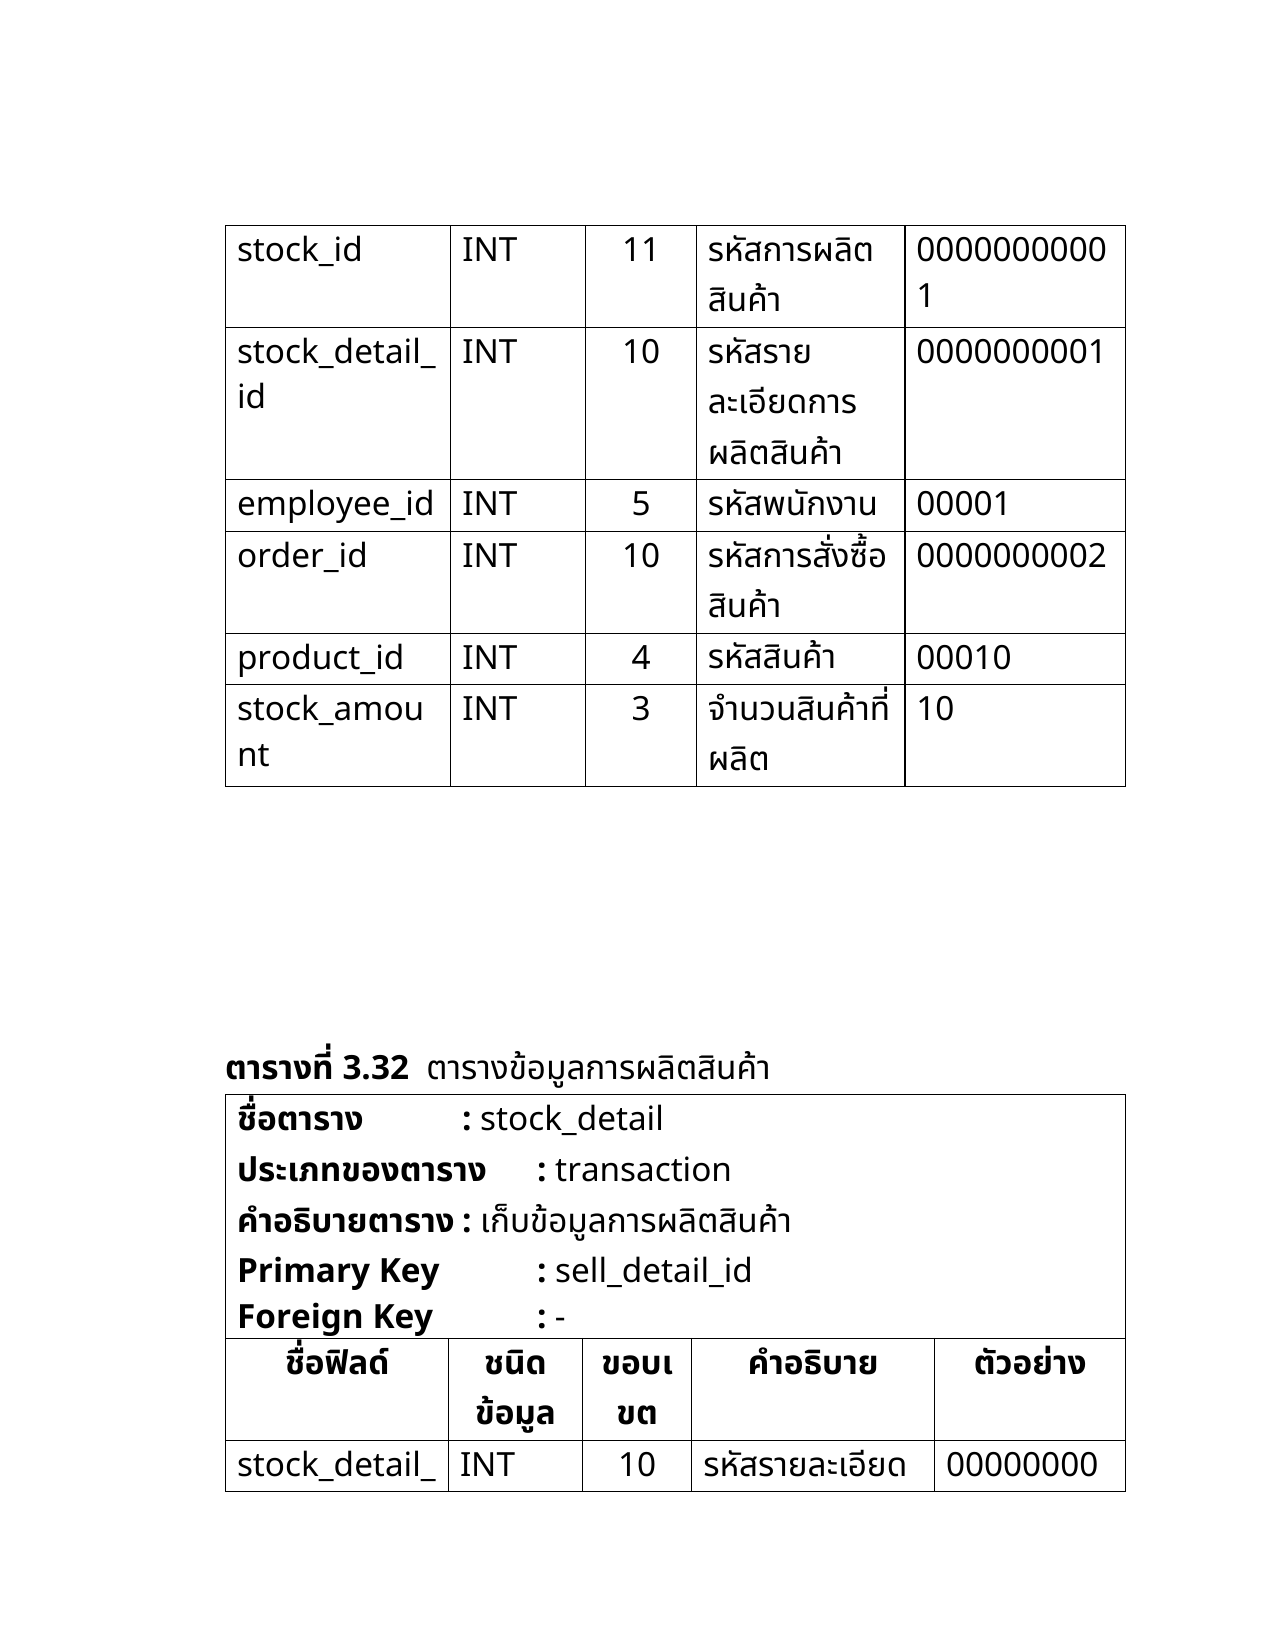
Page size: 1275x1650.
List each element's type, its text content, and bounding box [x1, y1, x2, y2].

table_cell INT [449, 1441, 582, 1491]
table_cell 10 [583, 1441, 691, 1491]
table_cell ชนิดข้อมูล [449, 1339, 582, 1440]
table_cell 00000000001 [906, 226, 1125, 327]
table_cell 4 [586, 634, 696, 684]
table_cell 5 [586, 480, 696, 531]
text ตารางที่ 3.32 ตารางข้อมูลการผลิตสินค้า [225, 1043, 1125, 1094]
table_cell stock_detail_id [226, 1441, 448, 1491]
table_cell INT [451, 634, 585, 684]
table_cell ชื่อฟิลด์ [226, 1339, 448, 1440]
table_cell คำอธิบาย [692, 1339, 934, 1440]
table_cell 0000000001 [935, 1441, 1125, 1491]
table_cell 10 [586, 532, 696, 632]
table_cell รหัสสินค้า [697, 634, 904, 684]
table_cell จำนวนสินค้าที่ผลิต [697, 685, 904, 786]
table_cell ขอบเขต [583, 1339, 691, 1440]
table_header ชื่อตาราง : stock_detail ประเภทของตาราง : transaction คำอธิบายตาราง : เก็บข้อมูลการผลิตสินค้า Primary Key : sell_detail_id Foreign Key : - [226, 1095, 1125, 1338]
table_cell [692, 1441, 934, 1491]
table_cell stock_detail_id [226, 328, 450, 479]
table_cell INT [451, 480, 585, 531]
table_cell order_id [226, 532, 450, 632]
table_cell 10 [906, 685, 1125, 786]
table_cell product_id [226, 634, 450, 684]
table_cell 0000000001 [906, 328, 1125, 479]
table_cell INT [451, 226, 585, 327]
table_cell employee_id [226, 480, 450, 531]
table_cell 10 [586, 328, 696, 479]
table_cell 0000000002 [906, 532, 1125, 632]
table_cell 3 [586, 685, 696, 786]
table_cell INT [451, 532, 585, 632]
table_cell ตัวอย่าง [935, 1339, 1125, 1440]
table_cell รหัสพนักงาน [697, 480, 904, 531]
table_cell รหัสการสั่งซื้อสินค้า [697, 532, 904, 632]
table_cell 00001 [906, 480, 1125, 531]
table_cell INT [451, 328, 585, 479]
table_cell 11 [586, 226, 696, 327]
table_cell INT [451, 685, 585, 786]
table_cell stock_id [226, 226, 450, 327]
table_cell 00010 [906, 634, 1125, 684]
table_cell รหัสรายละเอียดการผลิตสินค้า [697, 328, 904, 479]
table_cell รหัสการผลิตสินค้า [697, 226, 904, 327]
table_cell stock_amount [226, 685, 450, 786]
